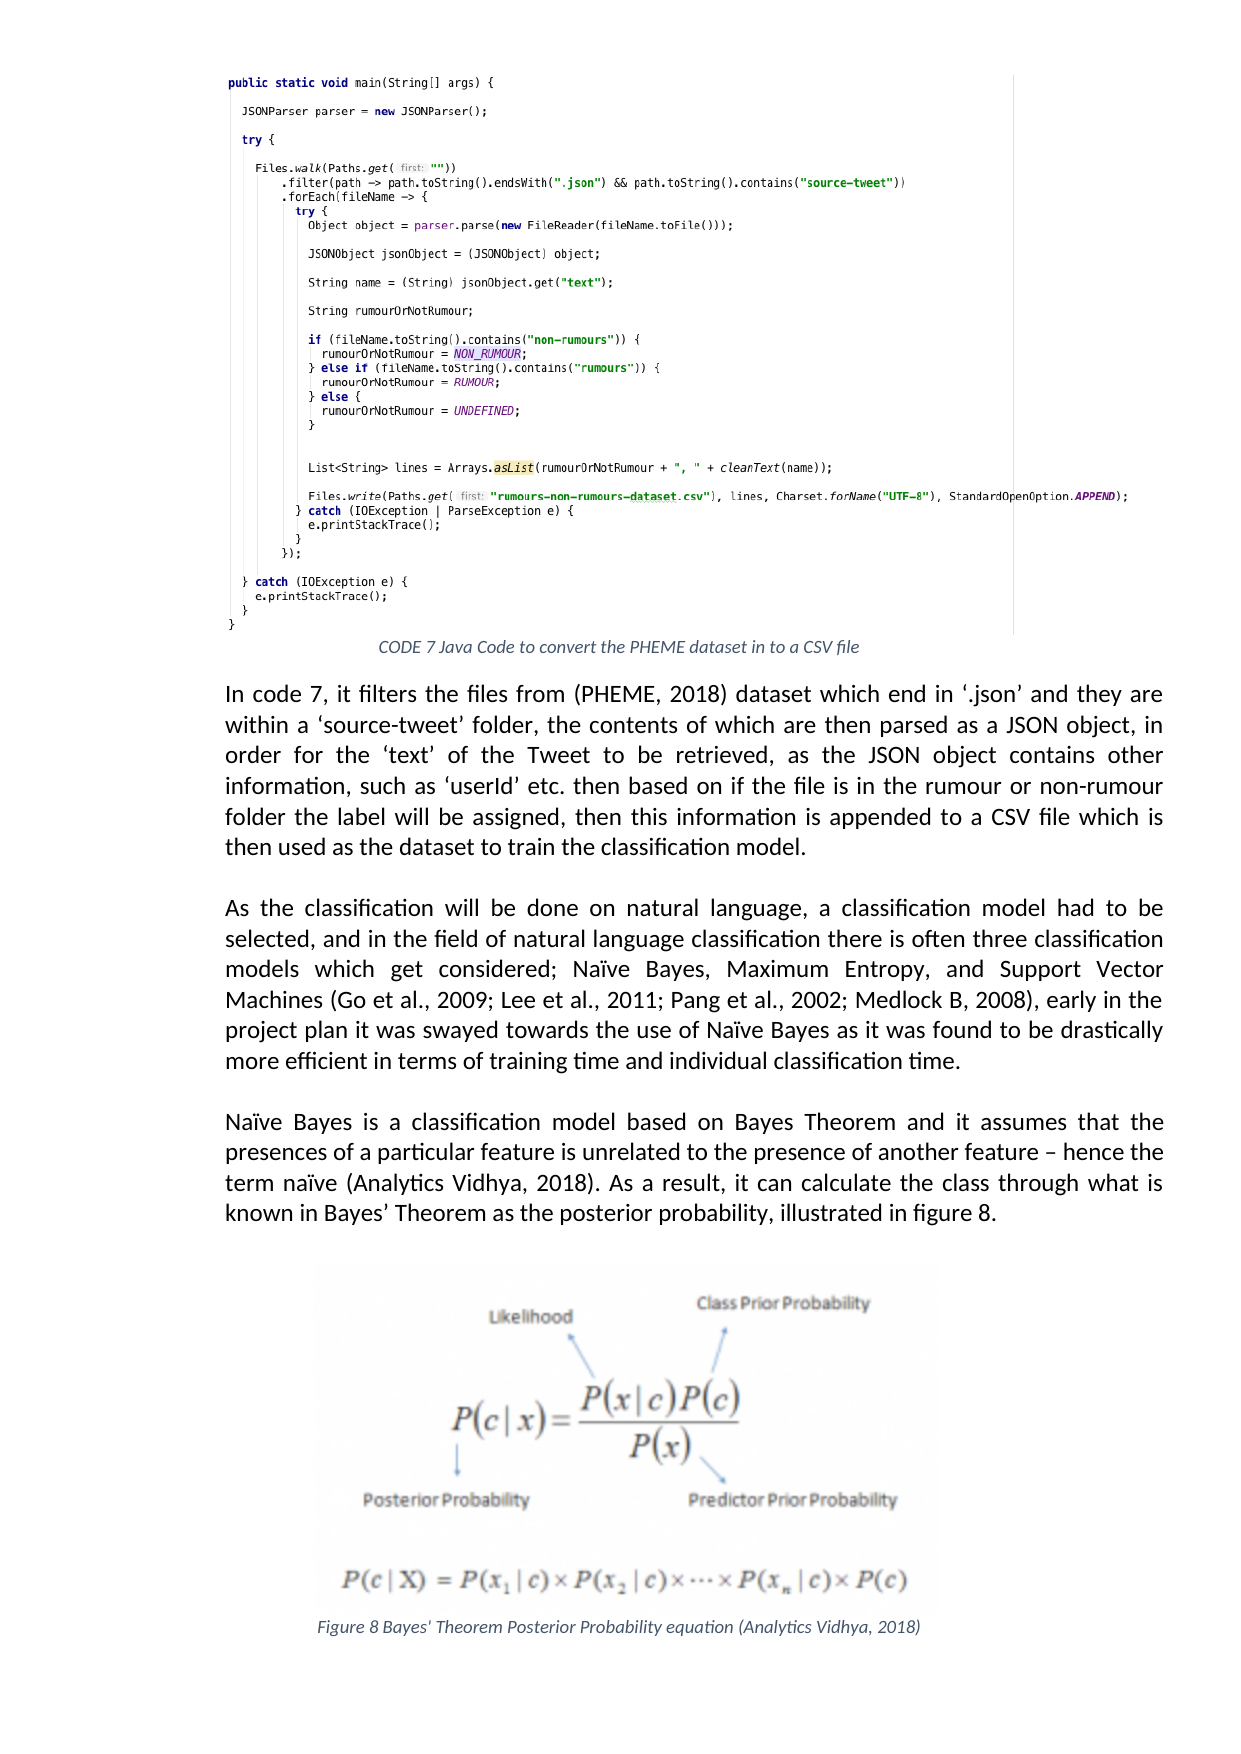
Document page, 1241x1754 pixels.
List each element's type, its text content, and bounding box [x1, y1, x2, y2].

text Figure Bayes' Theorem Posterior Probability equation (Analytics Vidhya, 2018) [75, 1615, 1165, 1638]
picture [289, 1258, 951, 1615]
text Naïve Bayes is a classification model based on Bayes Theorem and it assumes that the presences of a particular feature is unrelated to the presence of another feature – hence the term naïve (Analytics Vidhya, 2018). As a result, it can calculate the class through what is known in Bayes’ Theorem as the posterior probability, illustrated in figure 8. [225, 1106, 1165, 1228]
text As the classification will be done on natural language, a classification model had to be selected, and in the field of natural language classification there is often three classification models which get considered; Naïve Bayes, Maximum Entropy, and Support Vector Machines (Go et al., 2009; Lee et al., 2011; Pang et al., 2002; Medlock B, 2008), early in the project plan it was swayed towards the use of Naïve Bayes as it was found to be drastically more efficient in terms of training time and individual classification time. [225, 892, 1165, 1075]
picture [225, 75, 1203, 635]
text In code 7, it filters the files from (PHEME, 2018) dataset which end in ‘.json’ and they are within a ‘source-tweet’ folder, the contents of which are then parsed as a JSON object, in order for the ‘text’ of the Tweet to be retrieved, as the JSON object contains other information, such as ‘userId’ etc. then based on if the file is in the rumour or non-rumour folder the label will be assigned, then this information is appended to a CSV file which is then used as the dataset to train the classification model. [225, 679, 1165, 862]
text CODE Java Code to convert the PHEME dataset in to a CSV file [75, 635, 1165, 658]
